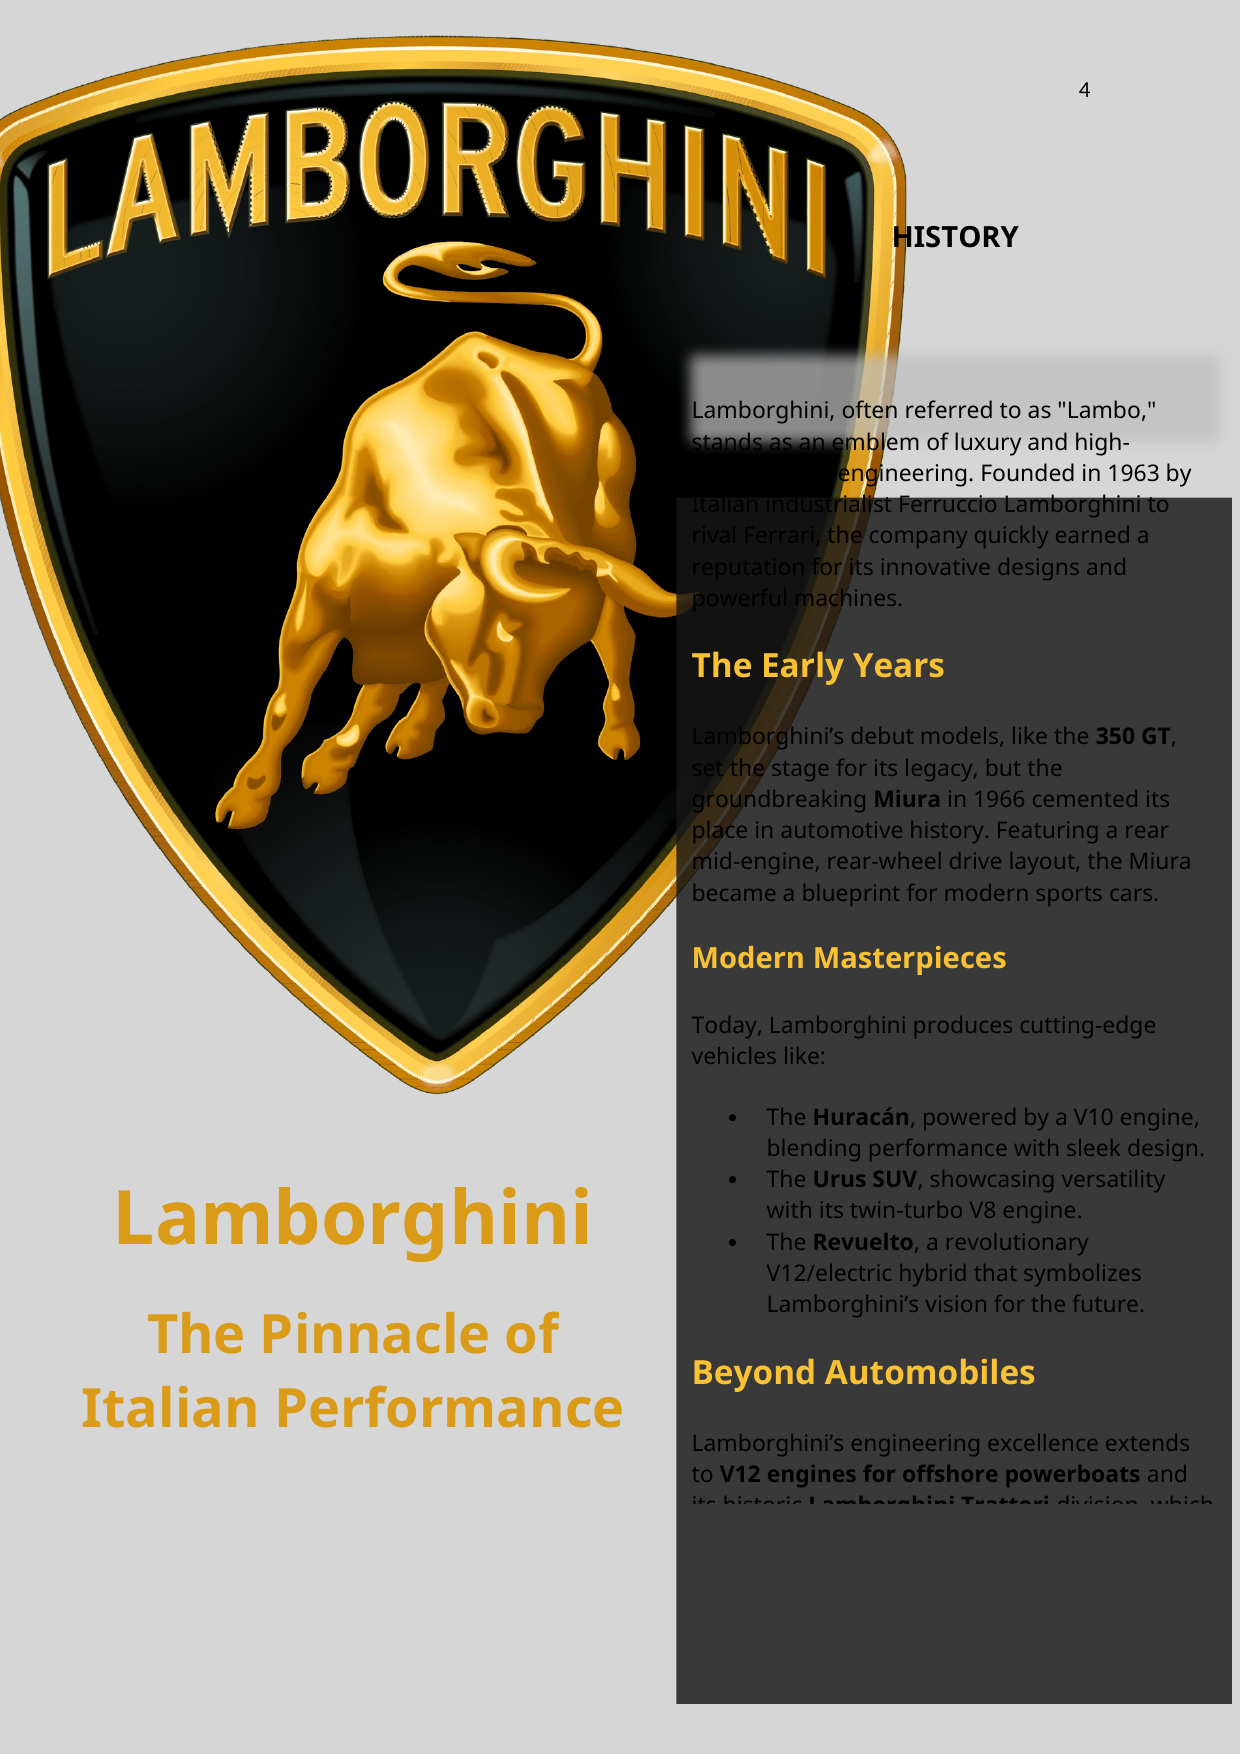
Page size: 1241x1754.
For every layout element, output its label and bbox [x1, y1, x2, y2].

picture [0, 35, 907, 1094]
